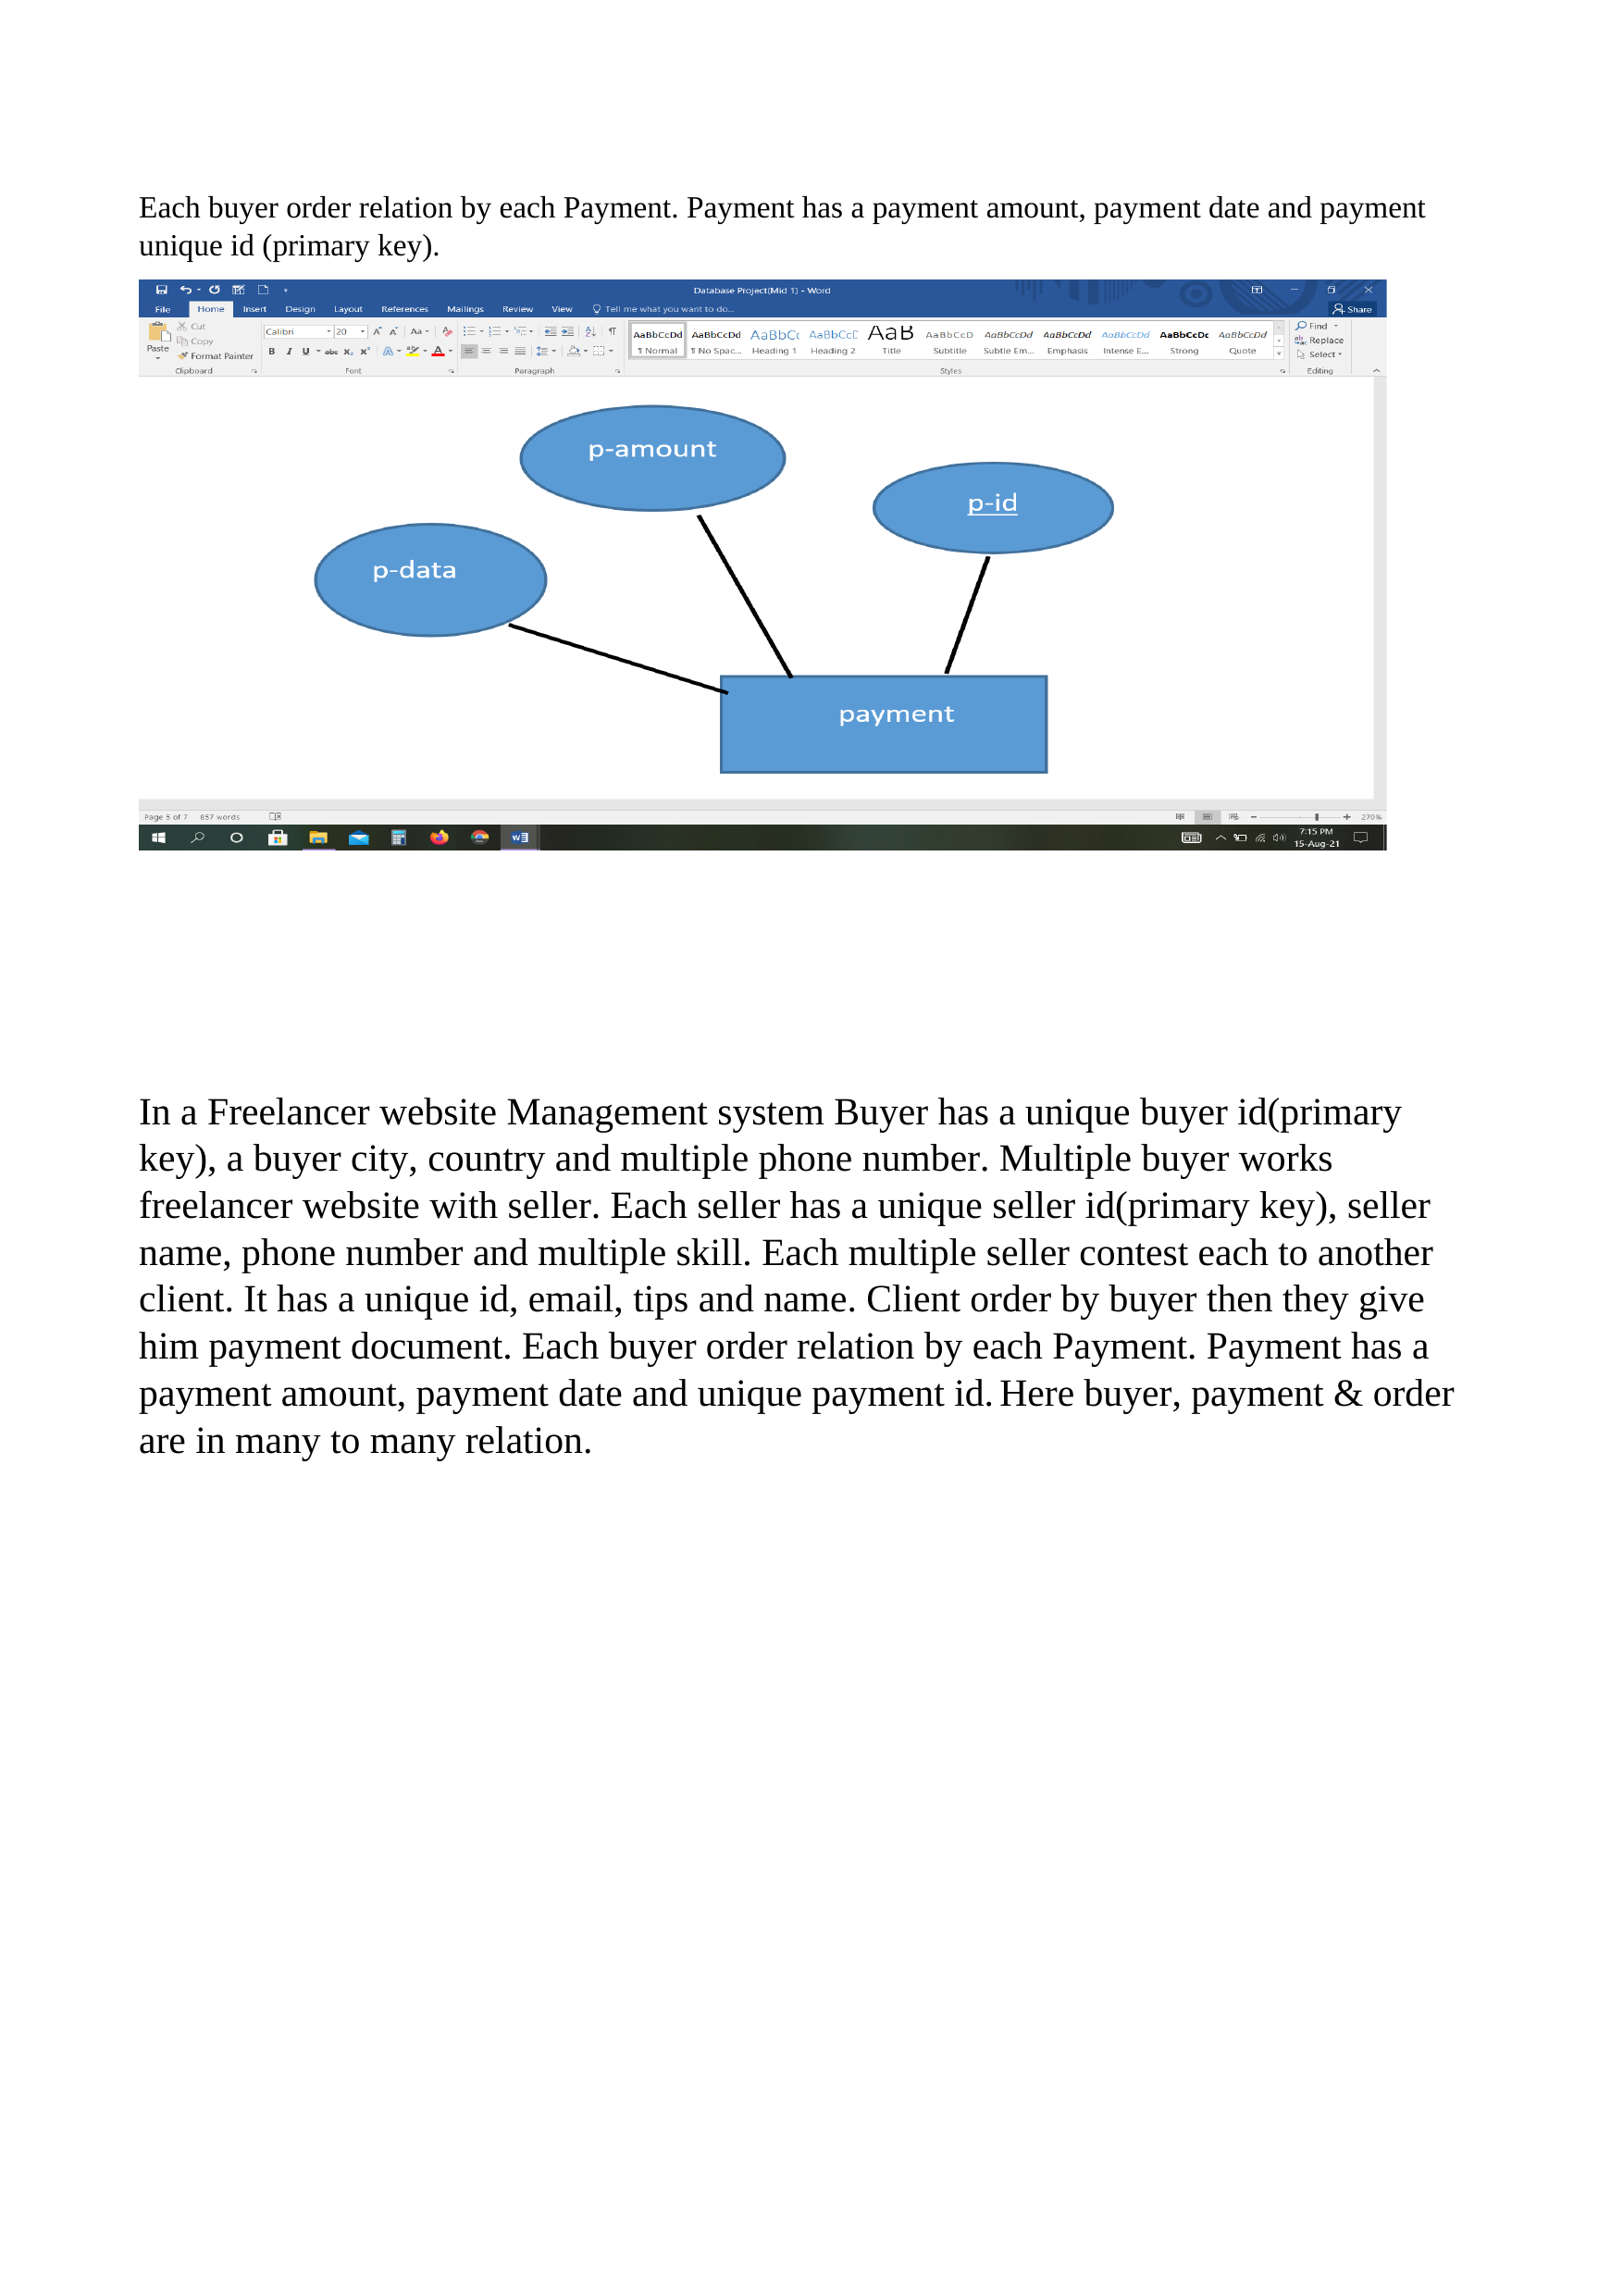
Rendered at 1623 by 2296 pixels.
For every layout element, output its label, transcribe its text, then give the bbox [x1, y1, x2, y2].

text Each buyer order relation by each Payment. Payment has a payment amount, payment date and payment unique id (primary key). [139, 189, 1484, 262]
text In a Freelancer website Management system Buyer has a unique buyer id(primary key), a buyer city, country and multiple phone number. Multiple buyer works freelancer website with seller. Each seller has a unique seller id(primary key), seller name, phone number and multiple skill. Each multiple seller contest each to another client. It has a unique id, email, tips and name. Client order by buyer then they give him payment document. Each buyer order relation by each Payment. Payment has a payment amount, payment date and unique payment id. Here buyer, payment & order are in many to many relation. [139, 1088, 1484, 1461]
picture [139, 279, 1387, 850]
